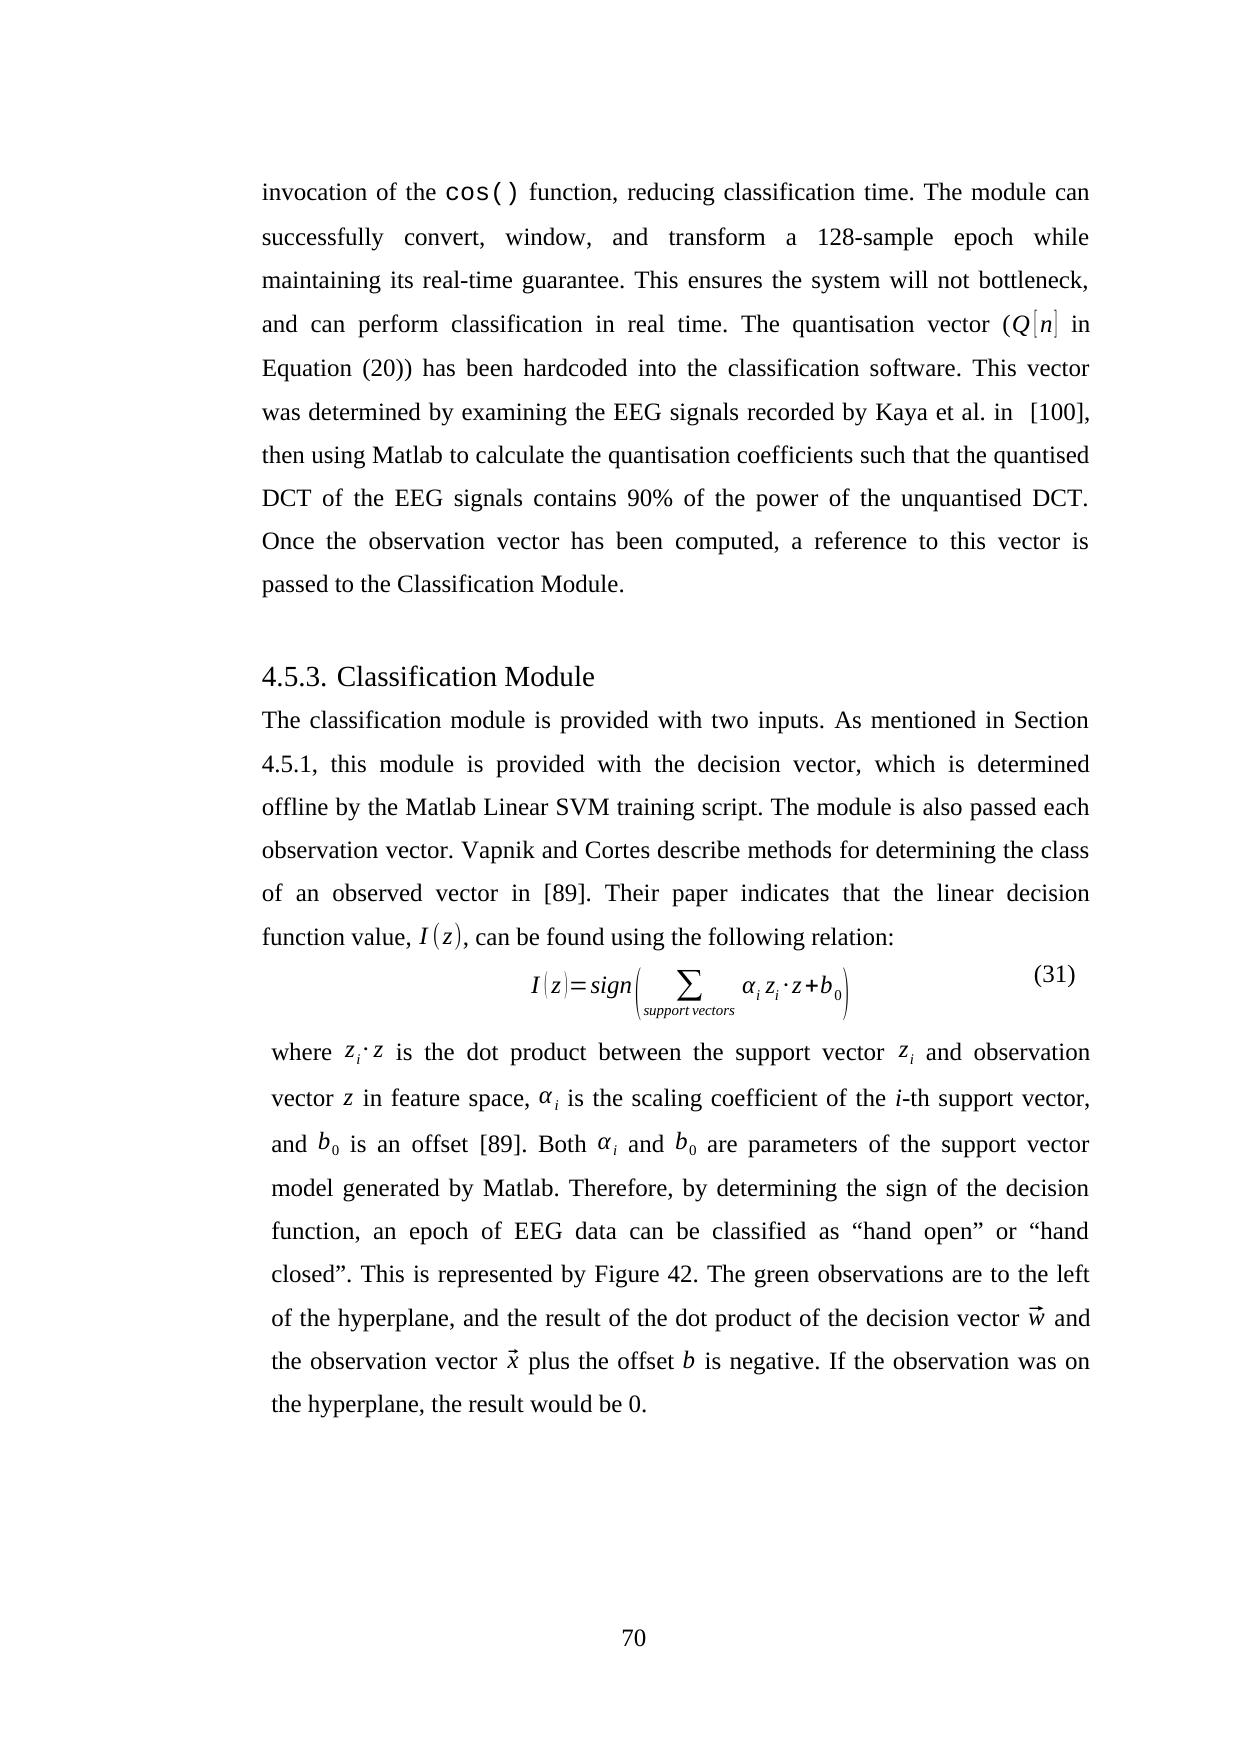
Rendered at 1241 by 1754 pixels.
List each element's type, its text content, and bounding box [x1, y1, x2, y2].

text The classification module is provided with two inputs. As mentioned in Section 4.5.1, this module is provided with the decision vector, which is determined offline by the Matlab Linear SVM training script. The module is also passed each observation vector. Vapnik and Cortes describe methods for determining the class of an observed vector in [89]. Their paper indicates that the linear decision function value, , can be found using the following relation: [262, 706, 1090, 951]
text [262, 177, 1090, 598]
subtitle Classification Module [262, 659, 1090, 693]
text where is the dot product between the support vector and observation vector in feature space, is the scaling coefficient of the i-th support vector, and is an offset [89]. Both and are parameters of the support vector model generated by Matlab. Therefore, by determining the sign of the decision function, an epoch of EEG data can be classified as “hand open” or “hand closed”. This is represented by Figure 42. The green observations are to the left of the hyperplane, and the result of the dot product of the decision vector and the observation vector plus the offset is negative. If the observation was on the hyperplane, the result would be 0. [271, 1036, 1090, 1418]
